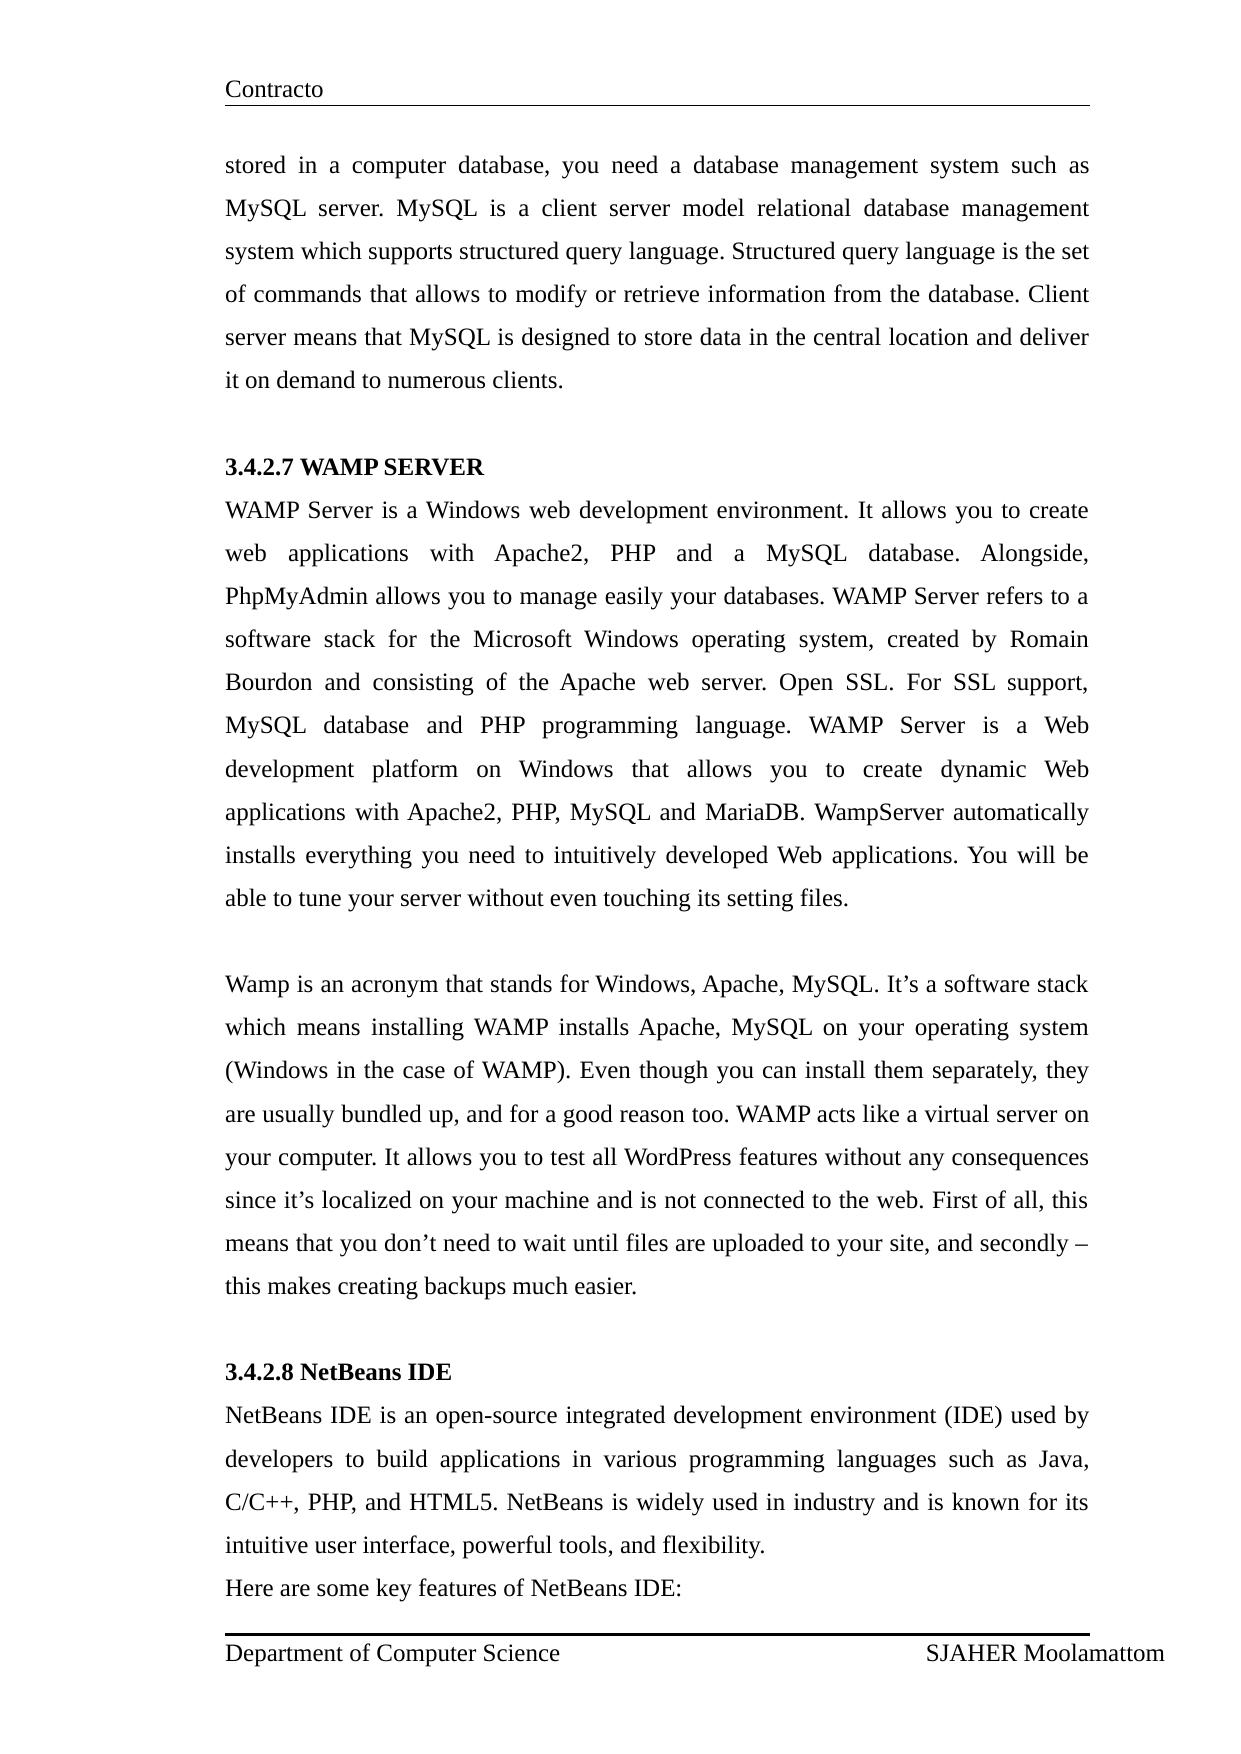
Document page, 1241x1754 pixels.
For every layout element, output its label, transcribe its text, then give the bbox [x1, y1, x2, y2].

text NetBeans IDE is an open-source integrated development environment (IDE) used by developers to build applications in various programming languages such as Java, C/C++, PHP, and HTML5. NetBeans is widely used in industry and is known for its intuitive user interface, powerful tools, and flexibility. [225, 1401, 1090, 1559]
text Here are some key features of NetBeans IDE: [225, 1573, 1090, 1602]
text 3.4.2.8 NetBeans IDE [225, 1357, 1090, 1386]
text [225, 150, 1090, 394]
text WAMP Server is a Windows web development environment. It allows you to create web applications with Apache2, PHP and a MySQL database. Alongside, PhpMyAdmin allows you to manage easily your databases. WAMP Server refers to a software stack for the Microsoft Windows operating system, created by Romain Bourdon and consisting of the Apache web server. Open SSL. For SSL support, MySQL database and PHP programming language. WAMP Server is a Web development platform on Windows that allows you to create dynamic Web applications with Apache2, PHP, MySQL and MariaDB. WampServer automatically installs everything you need to intuitively developed Web applications. You will be able to tune your server without even touching its setting files. [225, 495, 1090, 912]
text Wamp is an acronym that stands for Windows, Apache, MySQL. It’s a software stack which means installing WAMP installs Apache, MySQL on your operating system (Windows in the case of WAMP). Even though you can install them separately, they are usually bundled up, and for a good reason too. WAMP acts like a virtual server on your computer. It allows you to test all WordPress features without any consequences since it’s localized on your machine and is not connected to the web. First of all, this means that you don’t need to wait until files are uploaded to your site, and secondly – this makes creating backups much easier. [225, 969, 1090, 1300]
text 3.4.2.7 WAMP SERVER [225, 452, 1090, 481]
